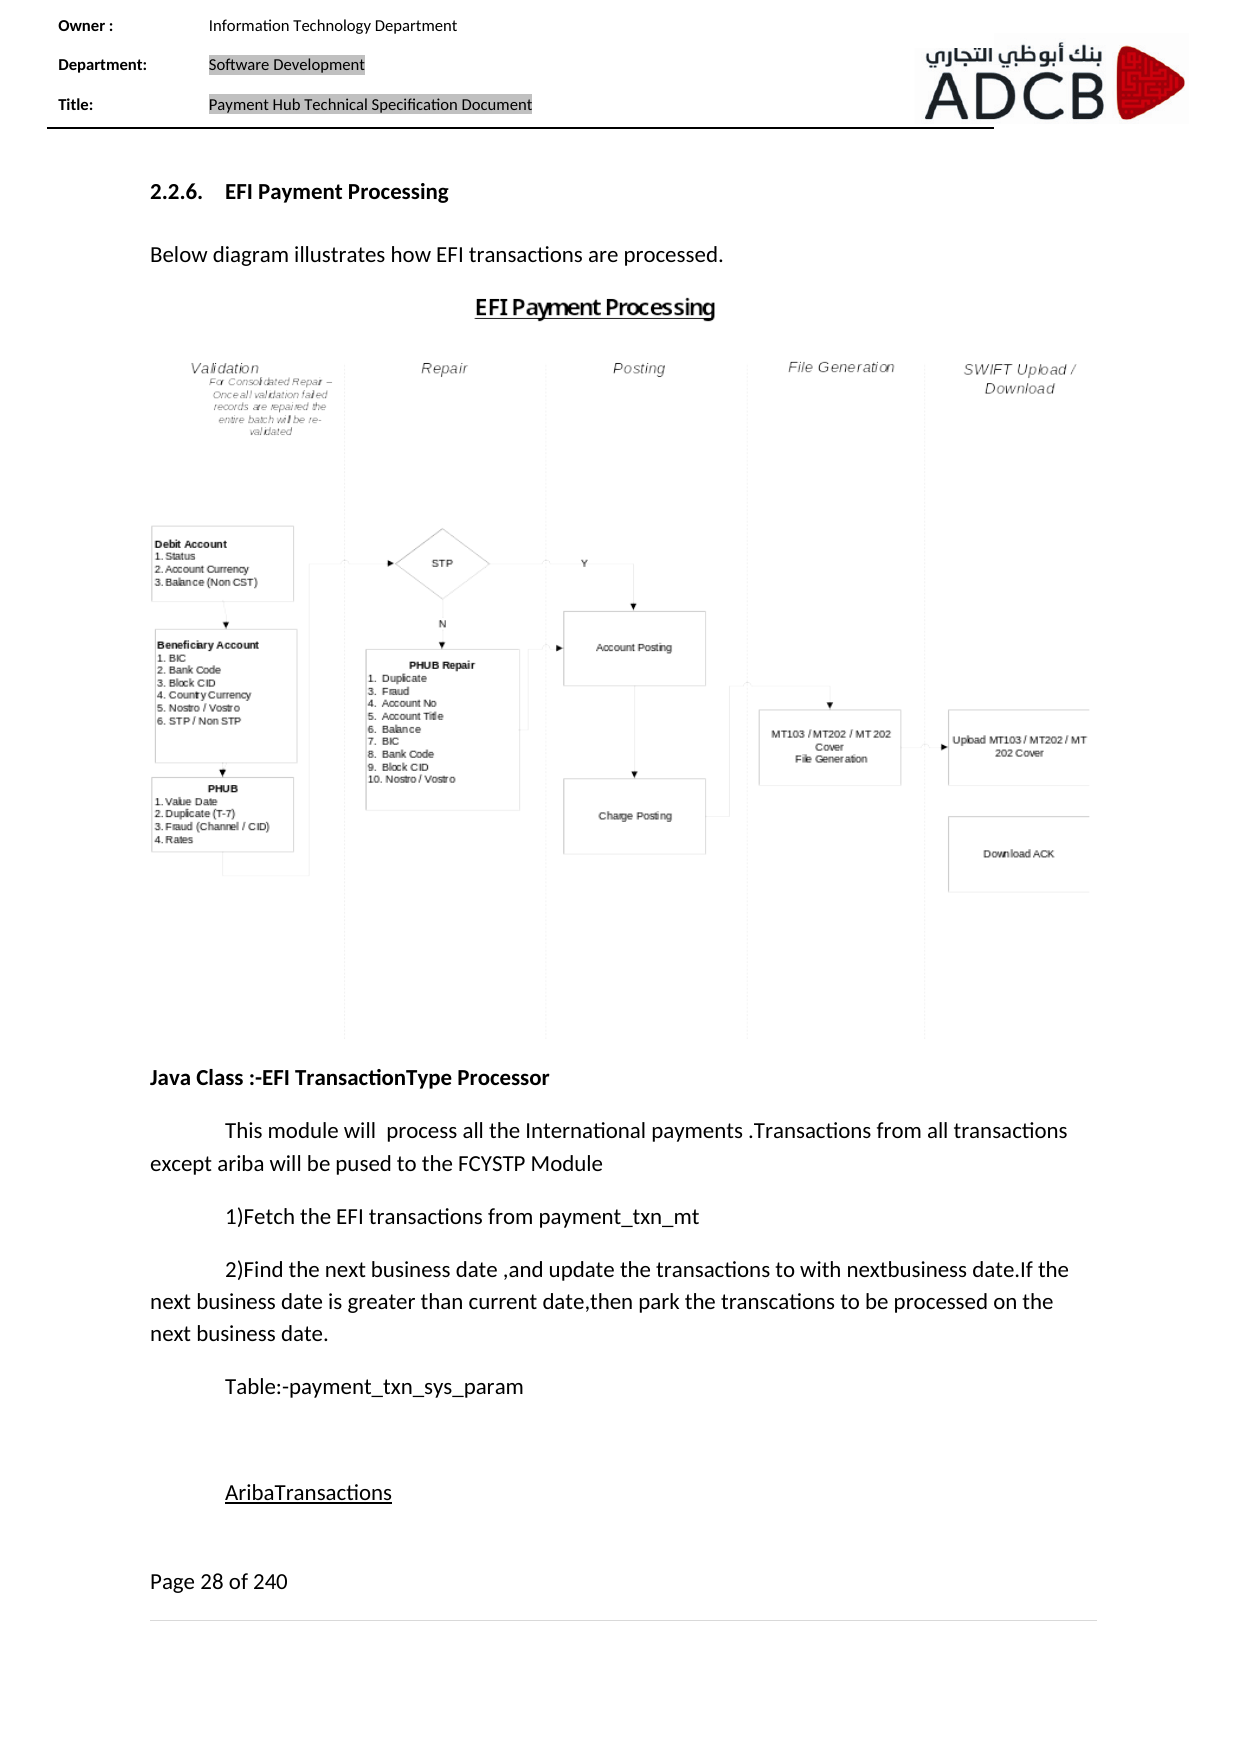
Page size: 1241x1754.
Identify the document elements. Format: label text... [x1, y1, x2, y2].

text Table:-payment_txn_sys_param [150, 1372, 1097, 1400]
text Java Class :-EFI TransactionType Processor [150, 1063, 1097, 1092]
text AribaTransactions [150, 1478, 1097, 1506]
text Below diagram illustrates how EFI transactions are processed. [150, 240, 1097, 268]
picture [914, 33, 1189, 124]
text 1)Fetch the EFI transactions from payment_txn_mt [150, 1202, 1097, 1230]
text 2)Find the next business date ,and update the transactions to with nextbusiness date.If the next business date is greater than current date,then park the transcations to be processed on the next business date. [150, 1255, 1097, 1347]
list EFI Payment Processing [150, 177, 1097, 206]
text This module will process all the International payments .Transactions from all transactions except ariba will be pused to the FCYSTP Module [150, 1117, 1097, 1177]
